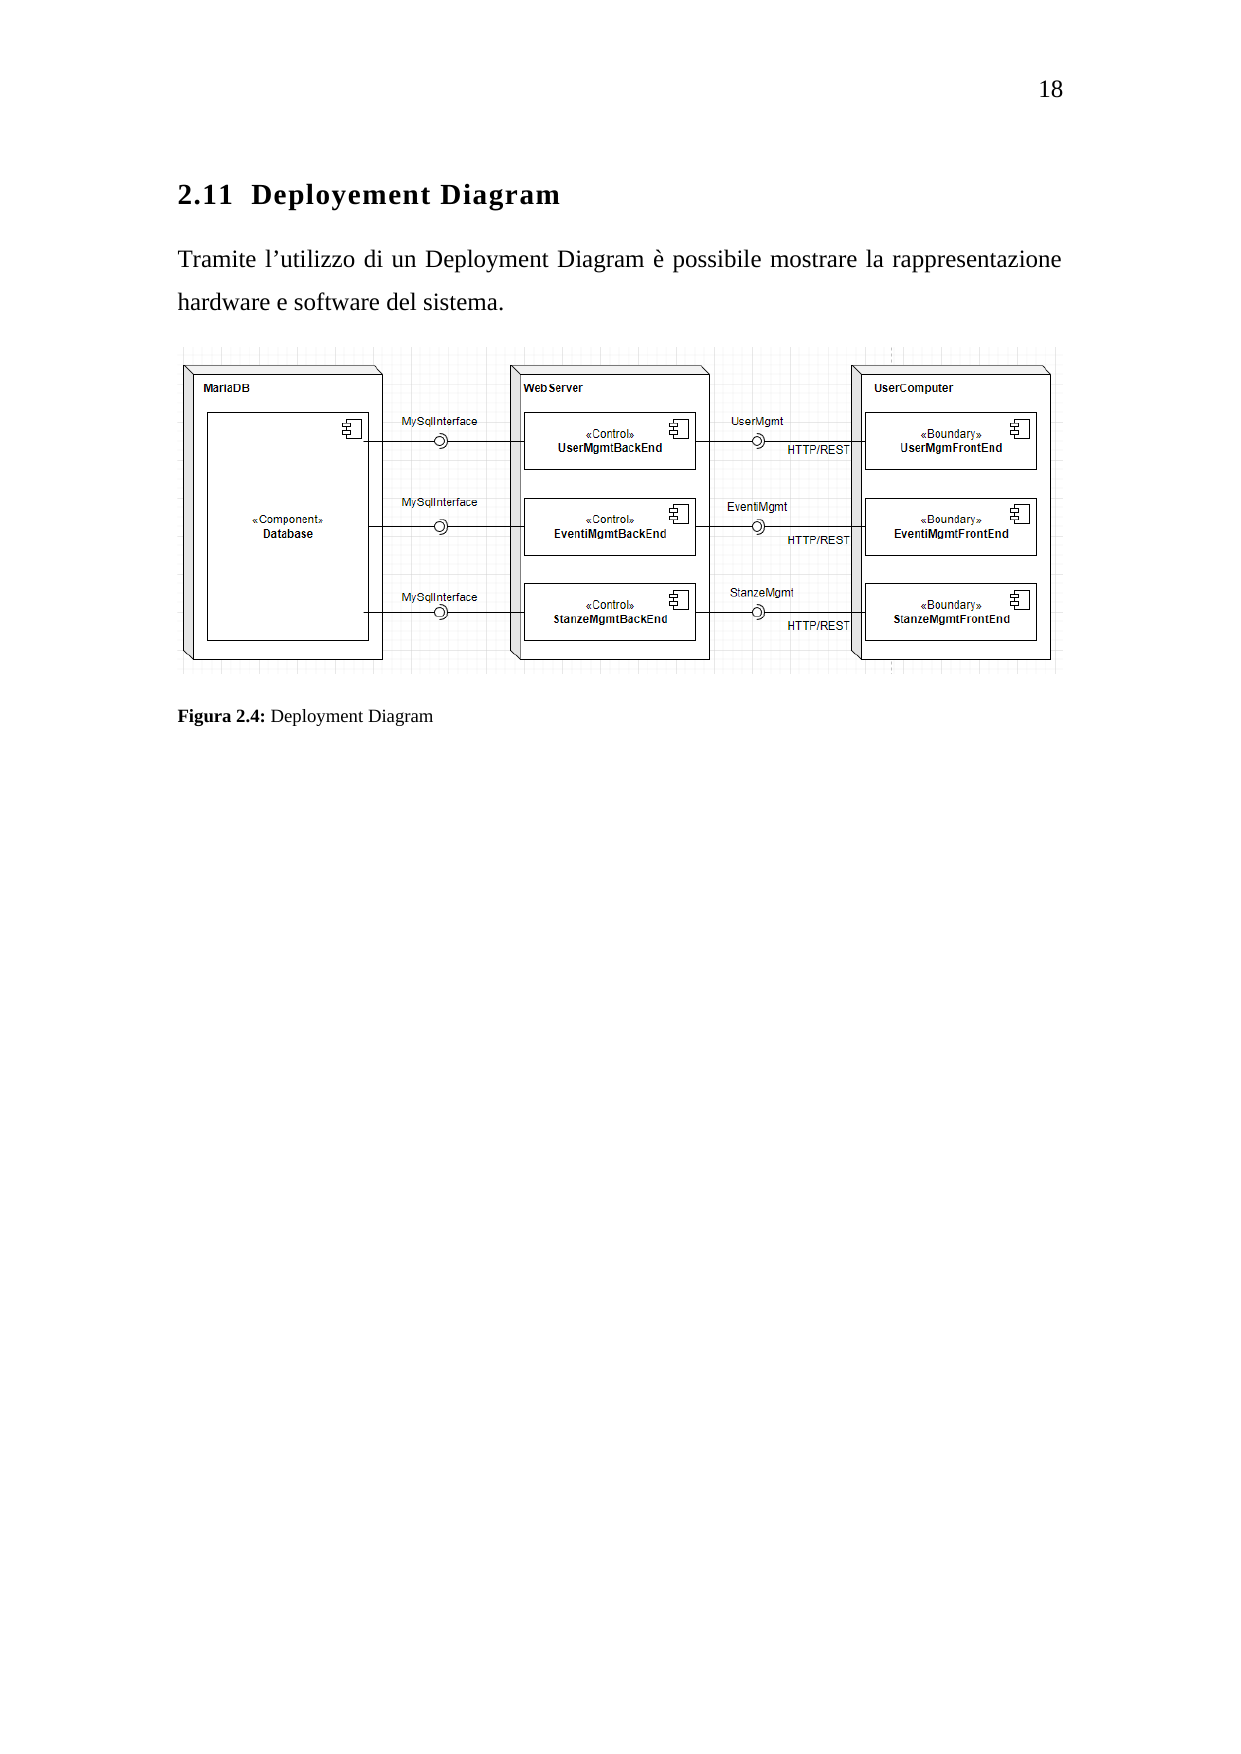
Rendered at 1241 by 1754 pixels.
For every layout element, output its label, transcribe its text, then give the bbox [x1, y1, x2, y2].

text Figura 2.4: Deployment Diagram [177, 704, 1063, 726]
text Tramite l’utilizzo di un Deployment Diagram è possibile mostrare la rappresentazione hardware e software del sistema. [177, 244, 1063, 316]
subtitle Deployement Diagram [177, 177, 1063, 211]
picture [177, 347, 1063, 674]
